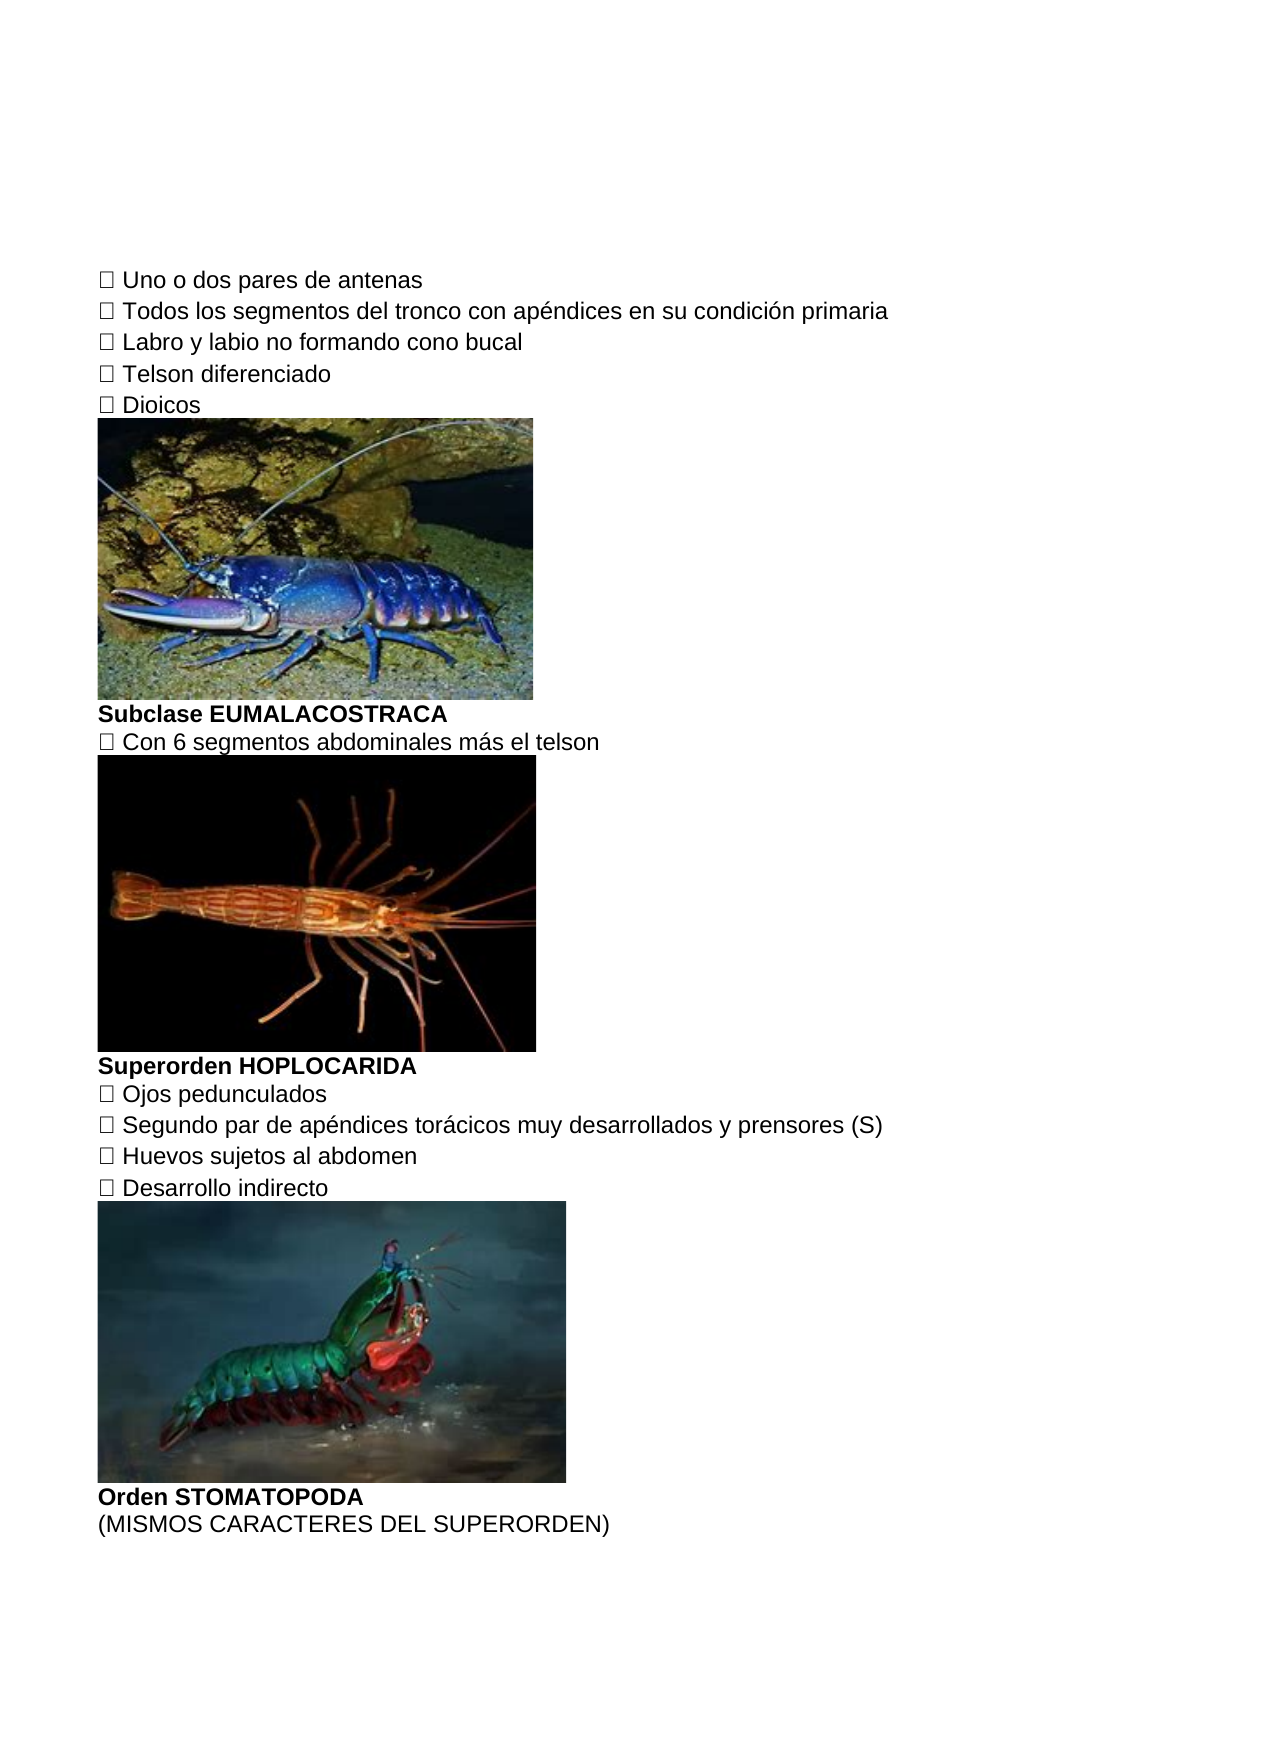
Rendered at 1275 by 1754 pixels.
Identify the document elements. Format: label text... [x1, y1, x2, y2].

text  Labro y labio no formando cono bucal [98, 328, 1249, 356]
picture [97, 418, 534, 700]
text  Desarrollo indirecto [98, 1174, 1249, 1201]
picture [97, 755, 537, 1052]
text  Ojos pedunculados [98, 1079, 1249, 1107]
text  Huevos sujetos al abdomen [98, 1142, 1249, 1170]
text  Todos los segmentos del tronco con apéndices en su condición primaria [98, 297, 1249, 324]
text  Dioicos [98, 391, 1249, 419]
text  Uno o dos pares de antenas [98, 266, 1249, 293]
picture [97, 1201, 567, 1483]
text Superorden HOPLOCARIDA [98, 1052, 1249, 1079]
text  Con 6 segmentos abdominales más el telson [98, 727, 1249, 755]
text  Segundo par de apéndices torácicos muy desarrollados y prensores (S) [98, 1111, 1249, 1138]
text Orden STOMATOPODA [98, 1482, 1249, 1510]
text  Telson diferenciado [98, 360, 1249, 387]
text Subclase EUMALACOSTRACA [98, 700, 1249, 727]
text (MISMOS CARACTERES DEL SUPERORDEN) [98, 1510, 1249, 1538]
